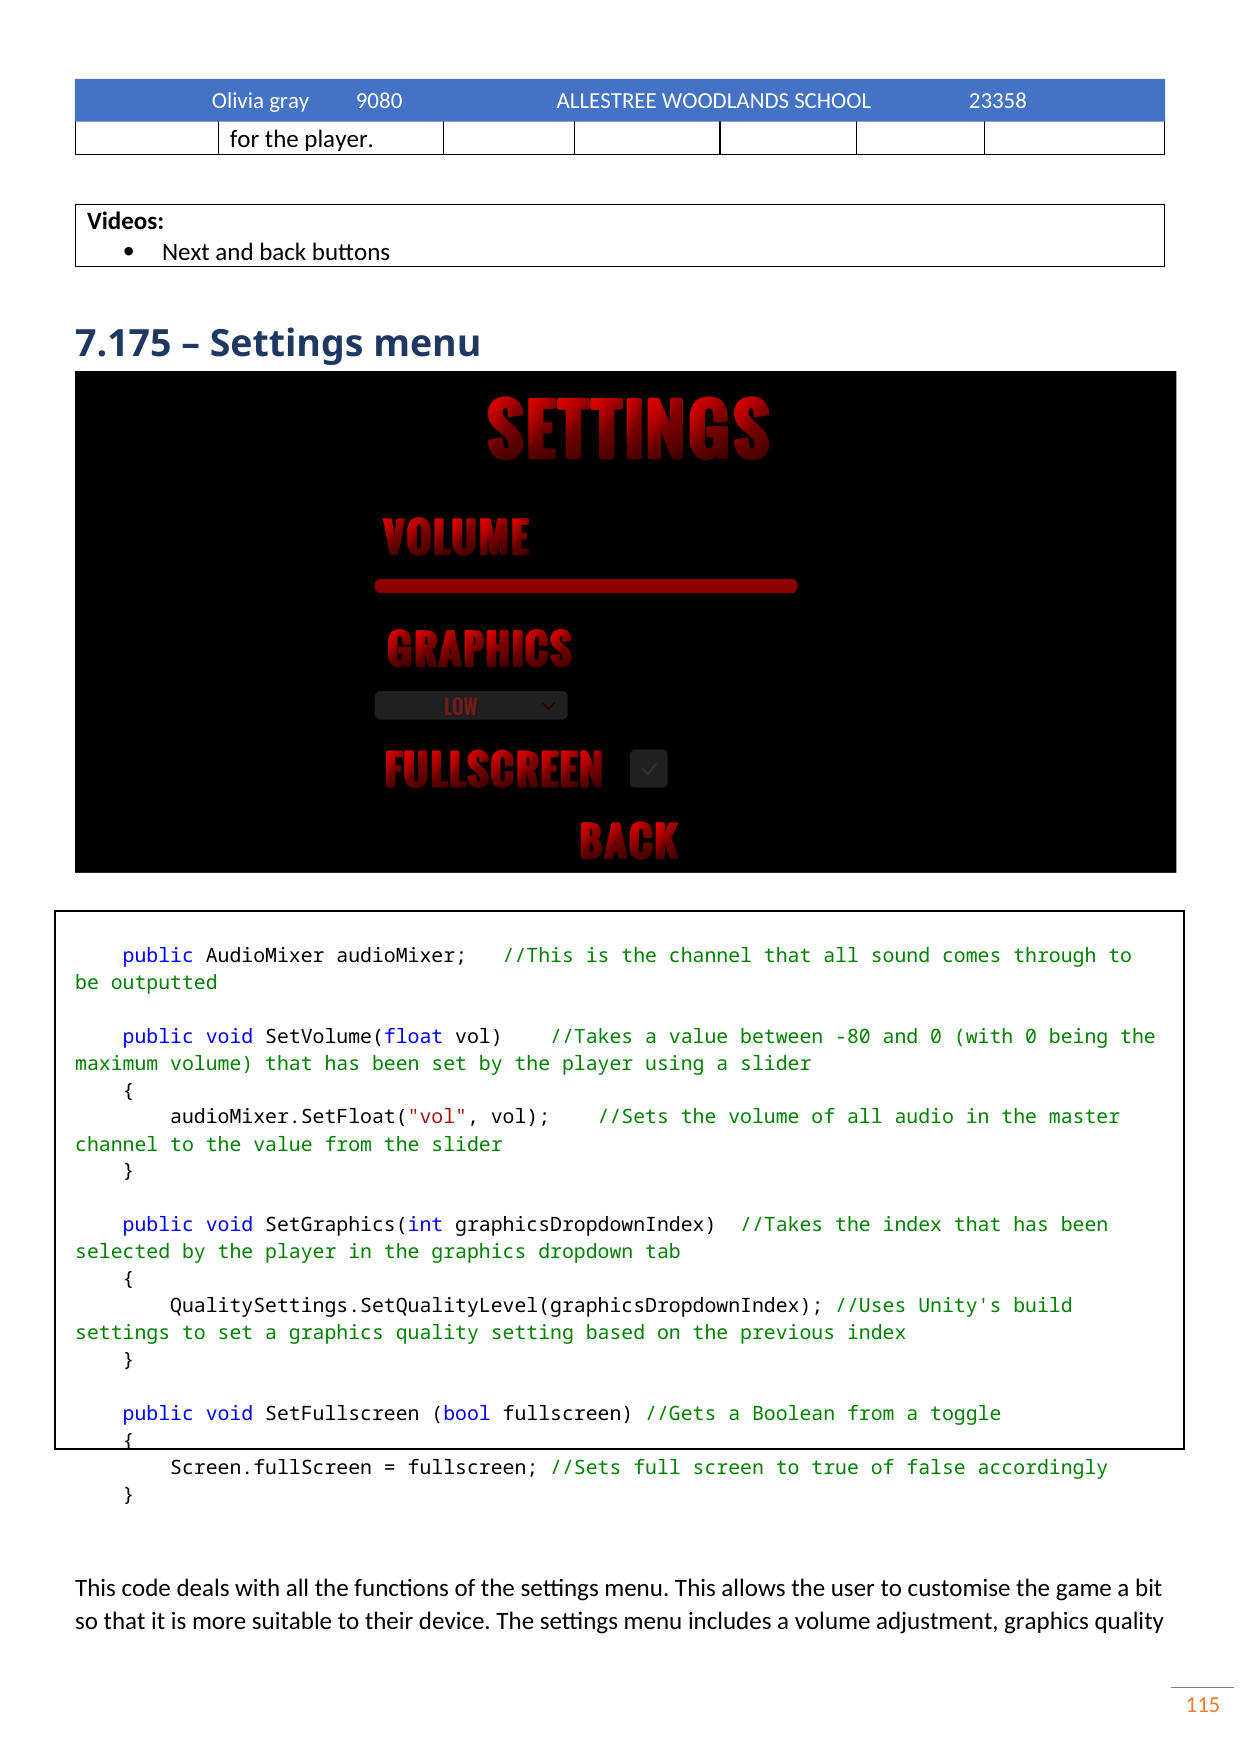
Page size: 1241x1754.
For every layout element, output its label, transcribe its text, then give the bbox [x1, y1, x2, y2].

text public void SetGraphics(int graphicsDropdownIndex) //Takes the index that has been selected by the player in the graphics dropdown tab [75, 1211, 1165, 1265]
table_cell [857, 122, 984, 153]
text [75, 1572, 1165, 1635]
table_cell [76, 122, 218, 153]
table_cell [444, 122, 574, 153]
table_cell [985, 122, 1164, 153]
text } [75, 1481, 1165, 1507]
text } [75, 1346, 1165, 1373]
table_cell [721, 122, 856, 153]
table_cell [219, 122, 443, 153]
text QualitySettings.SetQualityLevel(graphicsDropdownIndex); //Uses Unity's build settings to set a graphics quality setting based on the previous index [75, 1292, 1165, 1346]
text audioMixer.SetFloat("vol", vol); //Sets the volume of all audio in the master channel to the value from the slider [75, 1103, 1165, 1157]
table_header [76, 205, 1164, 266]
picture [75, 371, 1177, 873]
subtitle 7.175 – Settings menu [75, 317, 1165, 368]
text public void SetFullscreen (bool fullscreen) //Gets a Boolean from a toggle [75, 1399, 1165, 1427]
text public AudioMixer audioMixer; //This is the channel that all sound comes through to be outputted [75, 941, 1165, 995]
text { [75, 1427, 1165, 1448]
text } [75, 1157, 1165, 1184]
text { [75, 1265, 1165, 1292]
text { [75, 1076, 1165, 1103]
text public void SetVolume(float vol) //Takes a value between -80 and 0 (with 0 being the maximum volume) that has been set by the player using a slider [75, 1022, 1165, 1076]
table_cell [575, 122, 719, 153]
text Screen.fullScreen = fullscreen; //Sets full screen to true of false accordingly [75, 1453, 1165, 1481]
